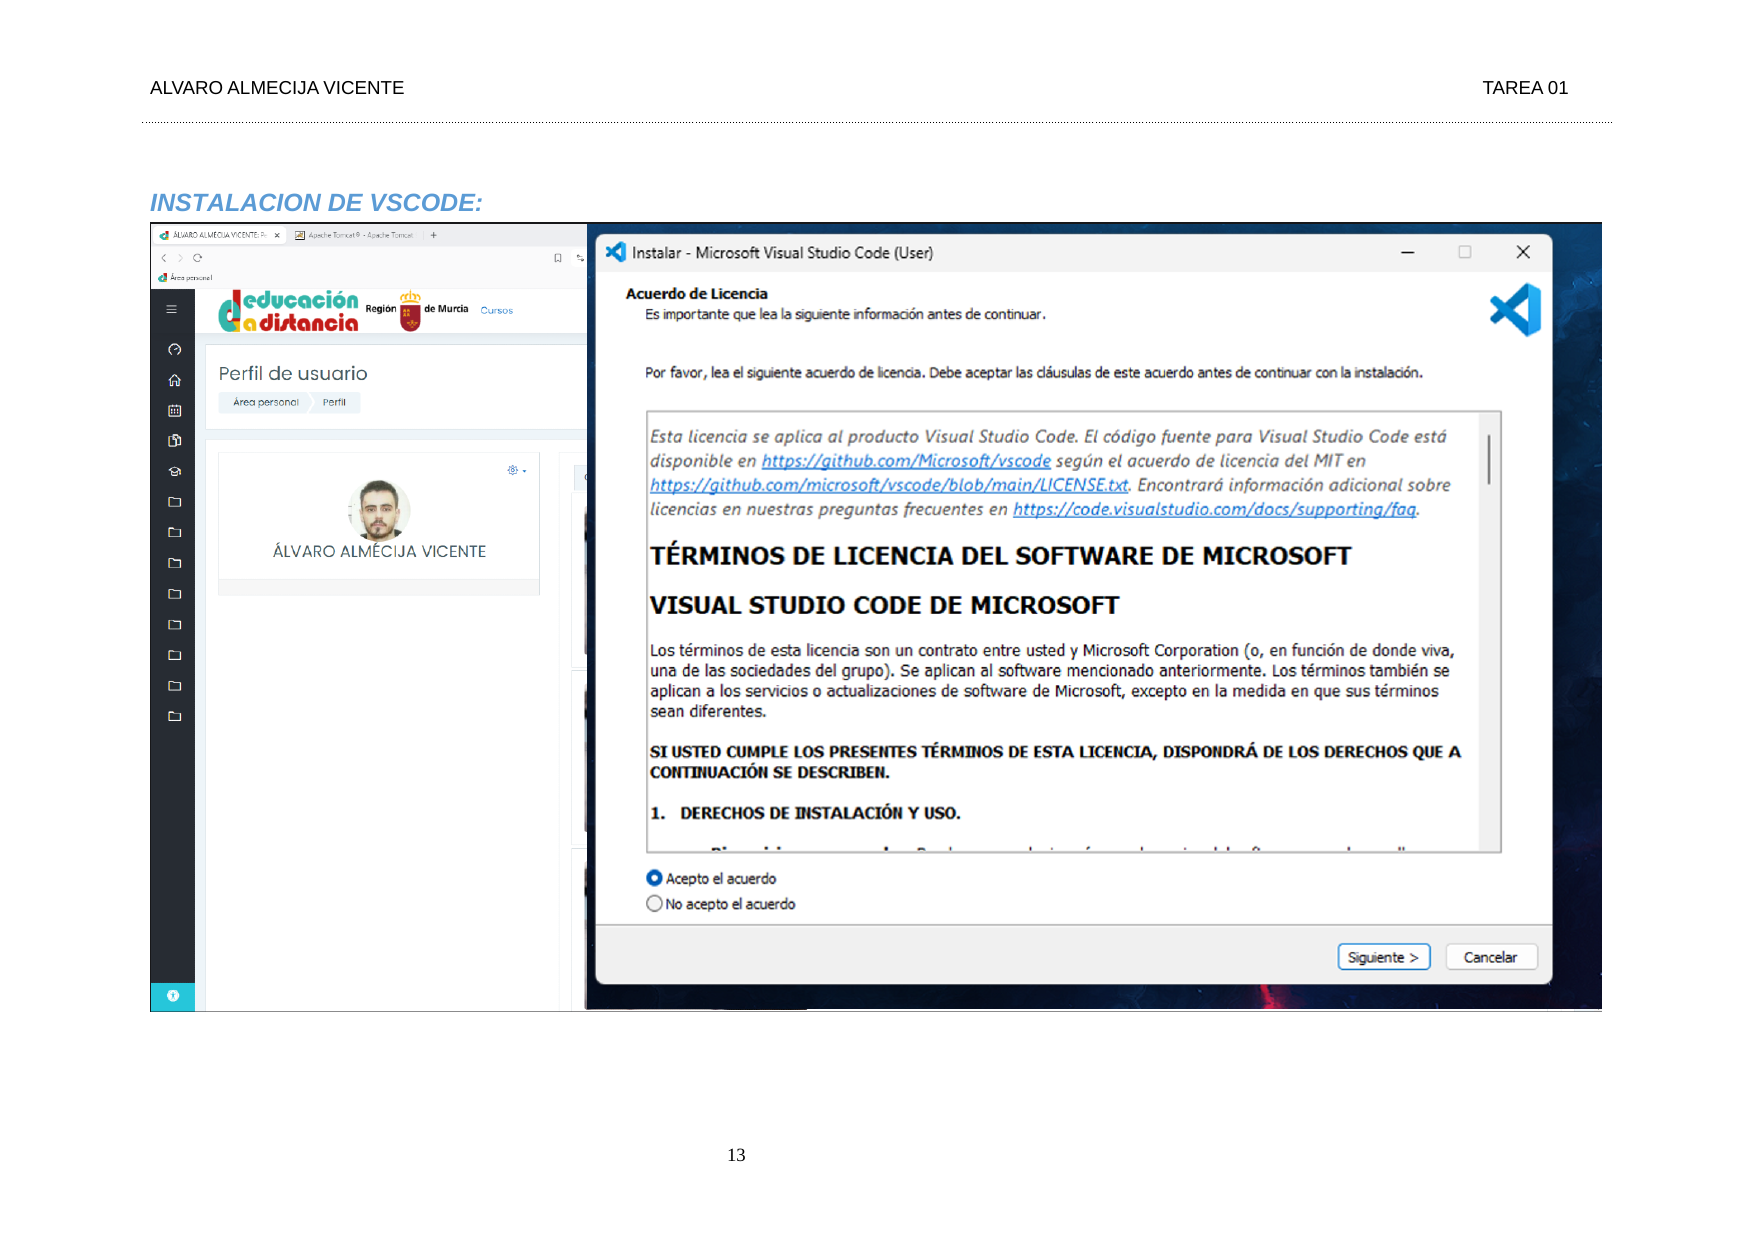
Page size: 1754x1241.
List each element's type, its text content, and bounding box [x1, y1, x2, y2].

picture [150, 222, 1602, 1012]
subtitle INSTALACION DE VSCODE: [150, 187, 1604, 216]
